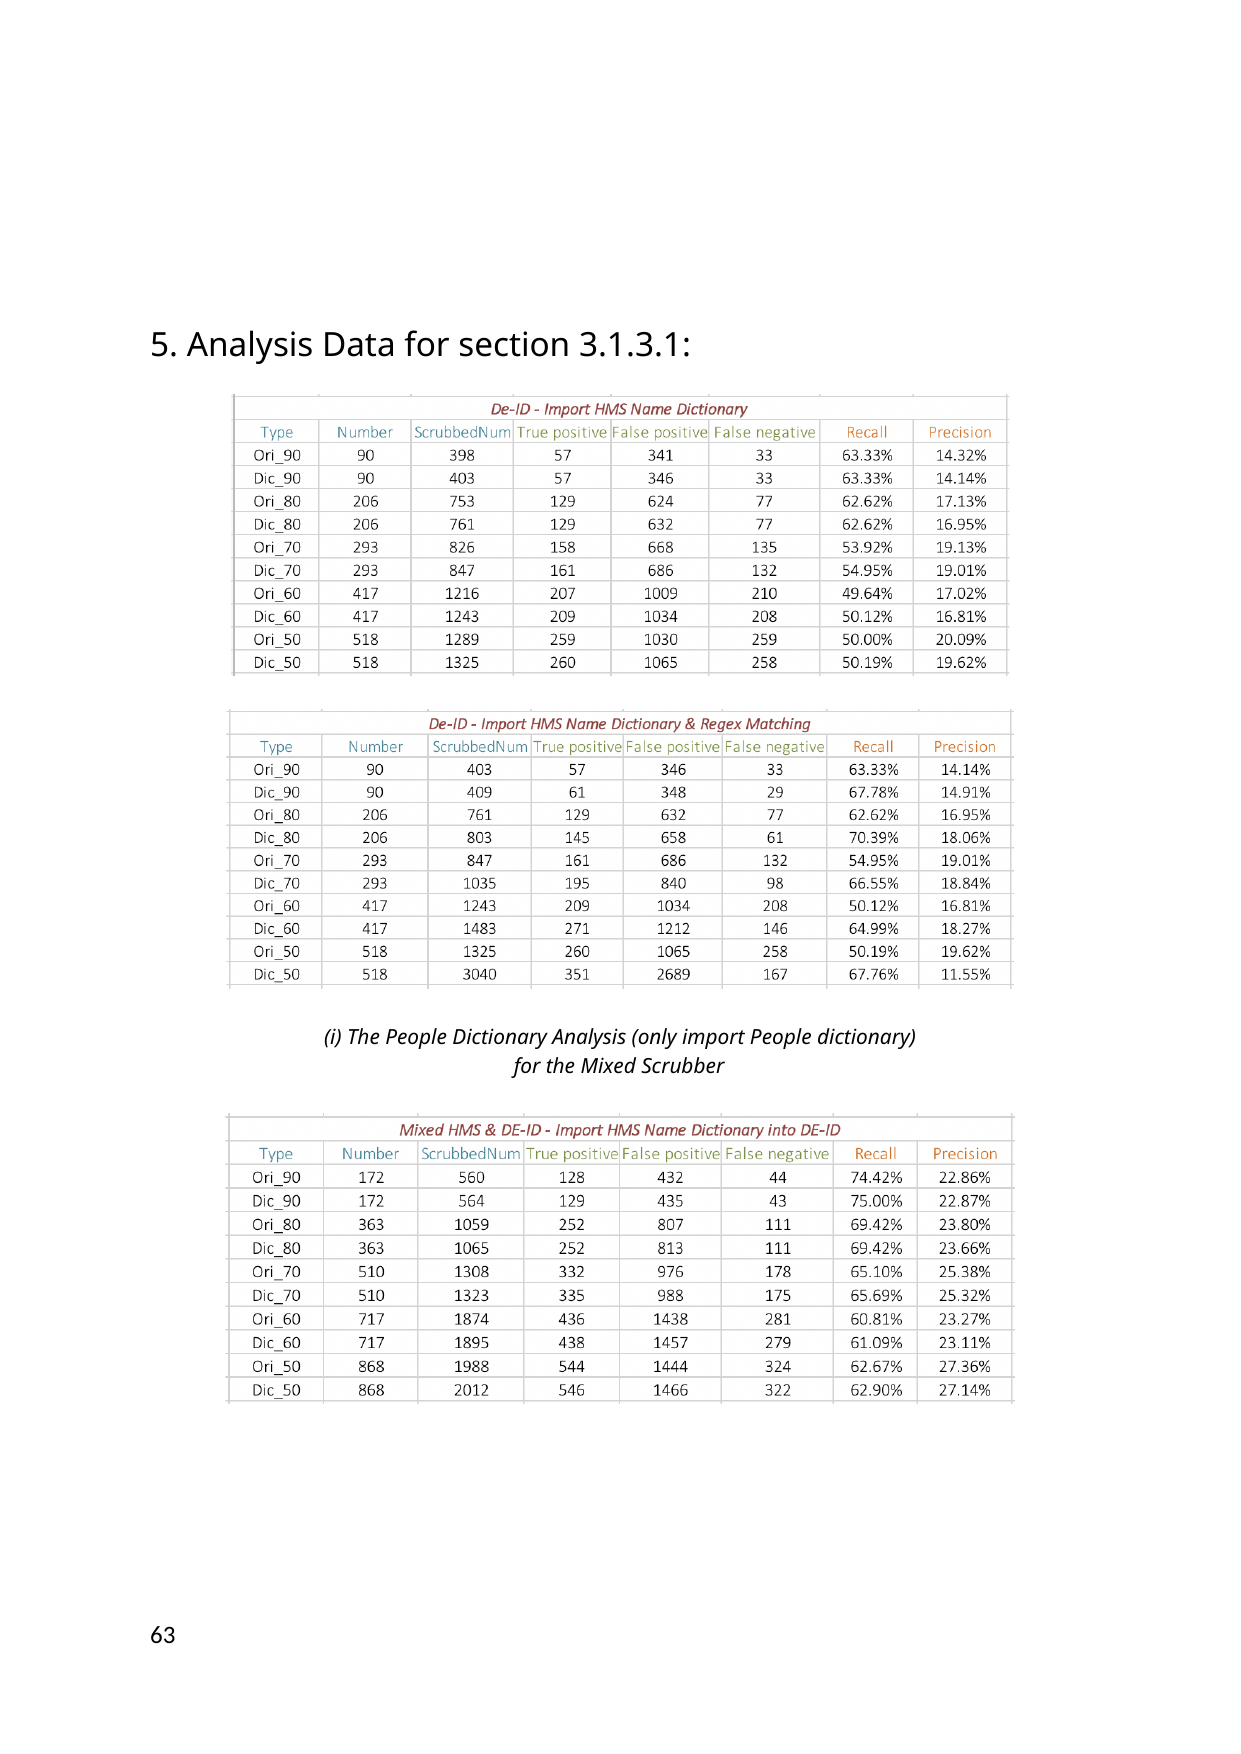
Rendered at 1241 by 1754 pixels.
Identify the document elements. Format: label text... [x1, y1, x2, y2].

text for the Mixed Scrubber [150, 1051, 1090, 1079]
text (i) The People Dictionary Analysis (only import People dictionary) [150, 1022, 1090, 1051]
picture [226, 709, 1014, 989]
picture [225, 1113, 1015, 1404]
text 5. Analysis Data for section 3.1.3.1: [150, 320, 1090, 366]
picture [231, 394, 1010, 676]
